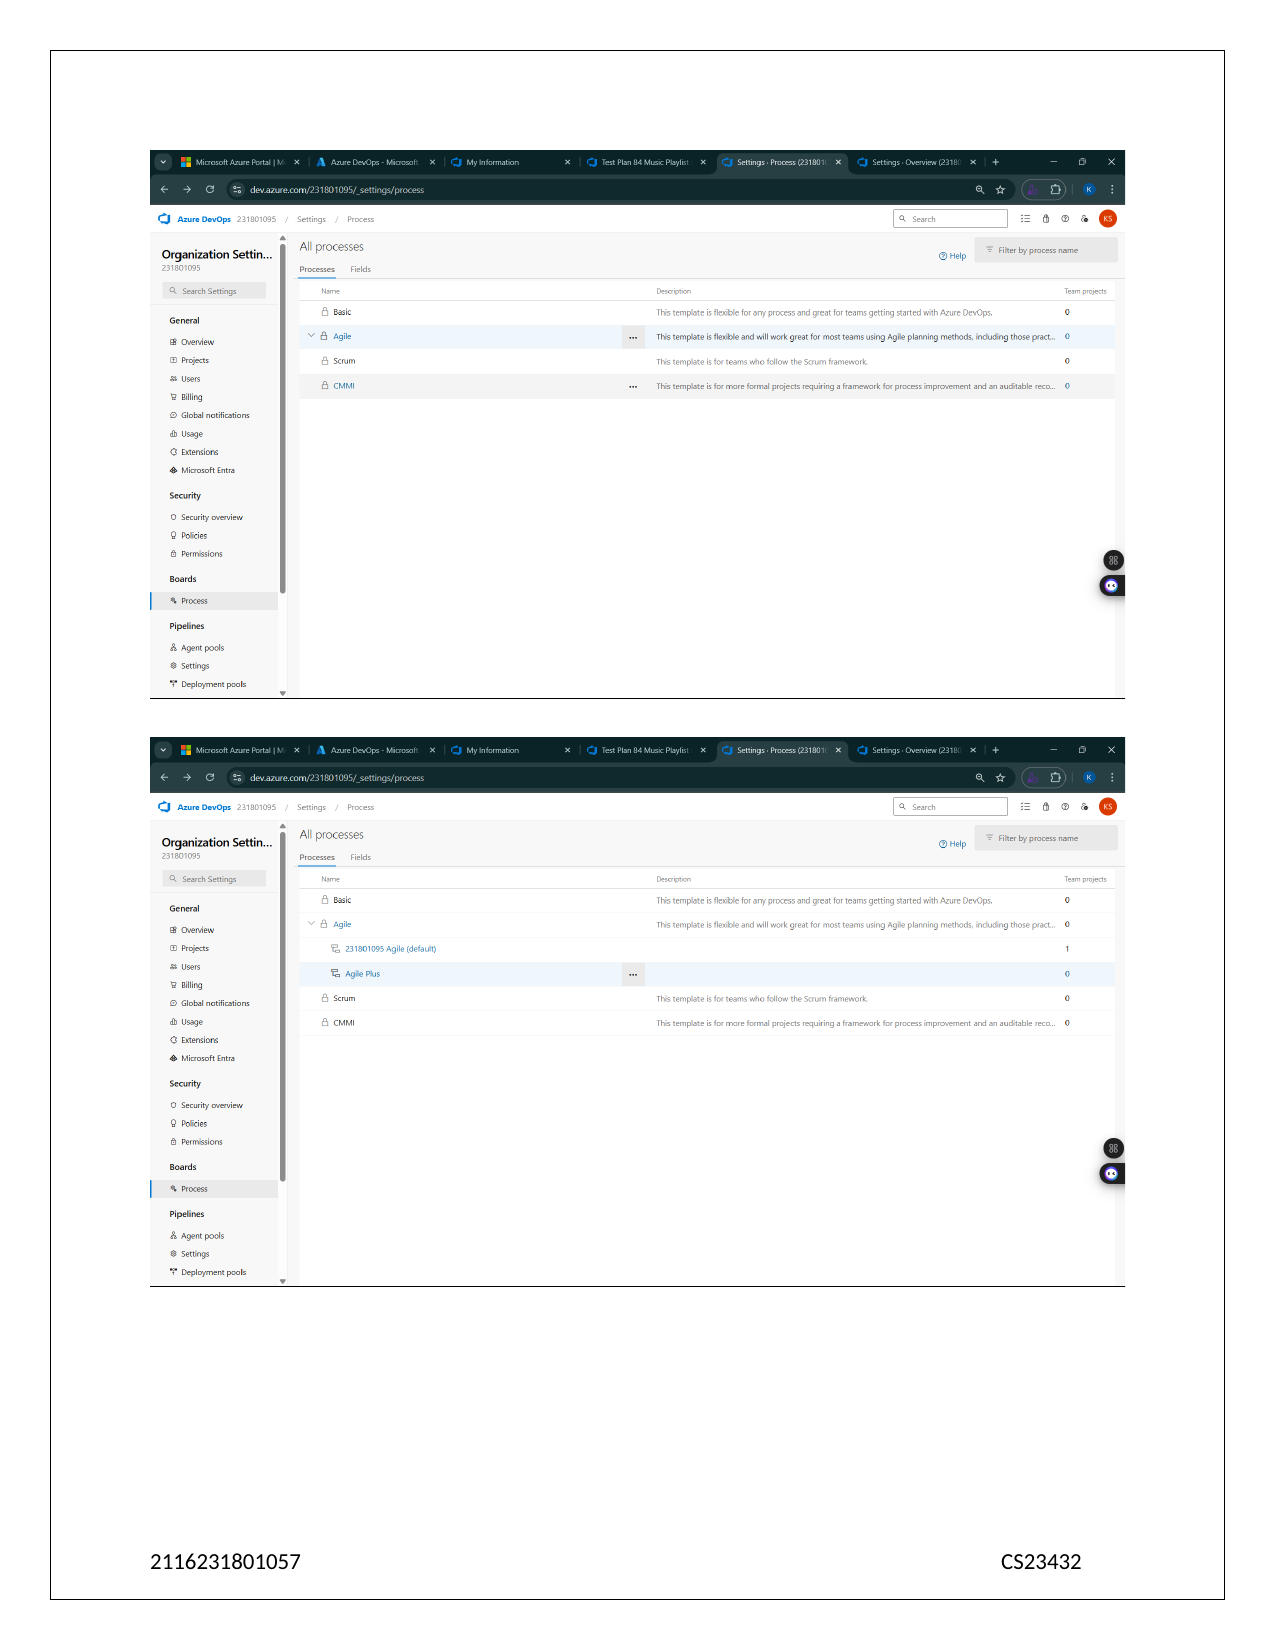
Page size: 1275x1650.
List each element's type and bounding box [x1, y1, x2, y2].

picture [150, 150, 1125, 699]
picture [150, 737, 1125, 1287]
